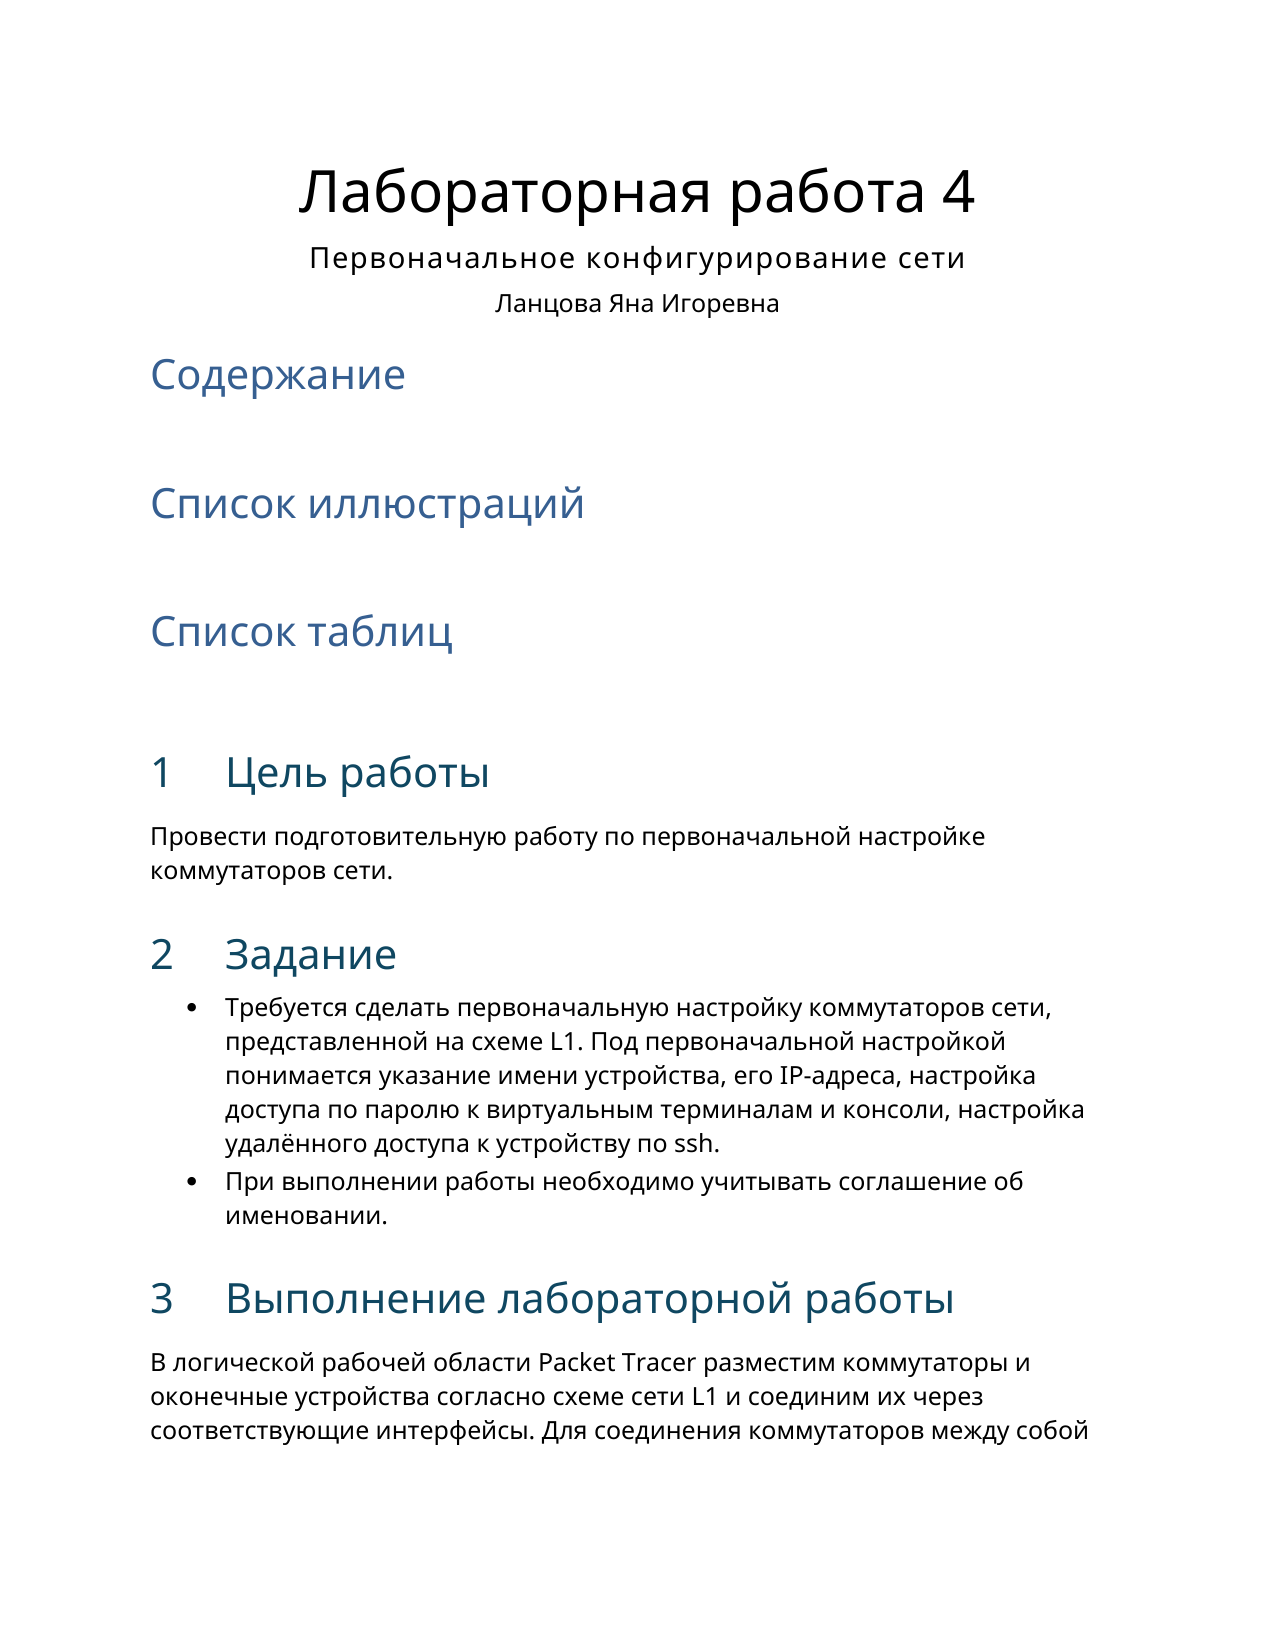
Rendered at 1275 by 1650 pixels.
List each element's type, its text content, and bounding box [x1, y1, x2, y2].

subtitle 2 Задание [150, 924, 1125, 981]
list При выполнении работы необходимо учитывать соглашение об именовании. [187, 1164, 1125, 1232]
list Требуется сделать первоначальную настройку коммутаторов сети, представленной на схеме L1. Под первоначальной настройкой понимается указание имени устройства, его IP-адреса, настройка доступа по паролю к виртуальным терминалам и консоли, настройка удалённого доступа к устройству по ssh. [187, 989, 1125, 1160]
subtitle 3 Выполнение лабораторной работы [150, 1269, 1125, 1326]
subtitle Первоначальное конфигурирование сети [150, 238, 1125, 277]
title Лабораторная работа 4 [150, 150, 1125, 229]
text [150, 1345, 1125, 1447]
text Провести подготовительную работу по первоначальной настройке коммутаторов сети. [150, 819, 1125, 887]
subtitle 1 Цель работы [150, 743, 1125, 800]
text Ланцова Яна Игоревна [150, 286, 1125, 320]
